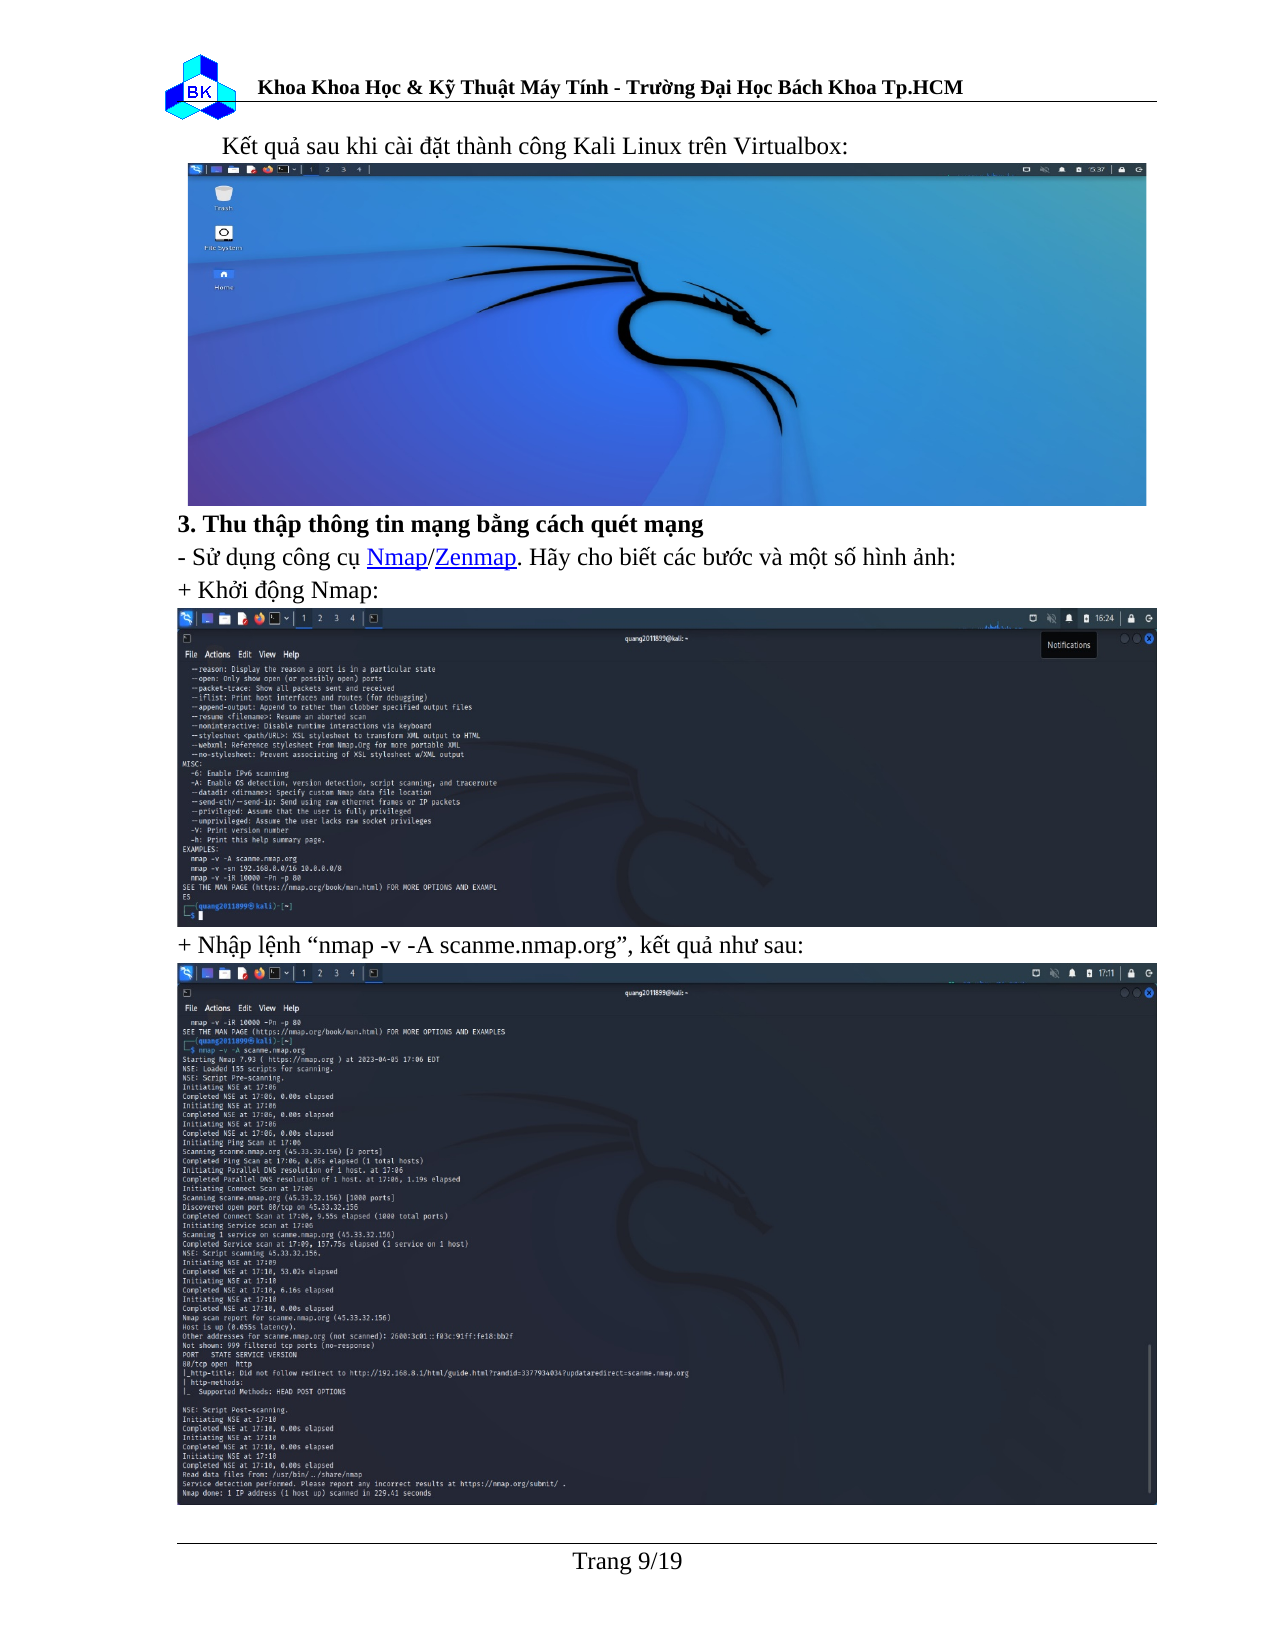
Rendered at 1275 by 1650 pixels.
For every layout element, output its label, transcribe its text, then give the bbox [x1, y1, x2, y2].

text Kết quả sau khi cài đặt thành công Kali Linux trên Virtualbox: [177, 131, 1157, 160]
text + Khởi động Nmap: [177, 576, 1157, 604]
picture [177, 608, 1157, 927]
picture [158, 48, 242, 132]
picture [177, 963, 1157, 1505]
text 3. Thu thập thông tin mạng bằng cách quét mạng [177, 509, 1157, 538]
text + Nhập lệnh “nmap -v -A scanme.nmap.org”, kết quả như sau: [177, 930, 1157, 959]
text - Sử dụng công cụ Nmap/Zenmap. Hãy cho biết các bước và một số hình ảnh: [177, 542, 1157, 571]
picture [187, 163, 1147, 506]
